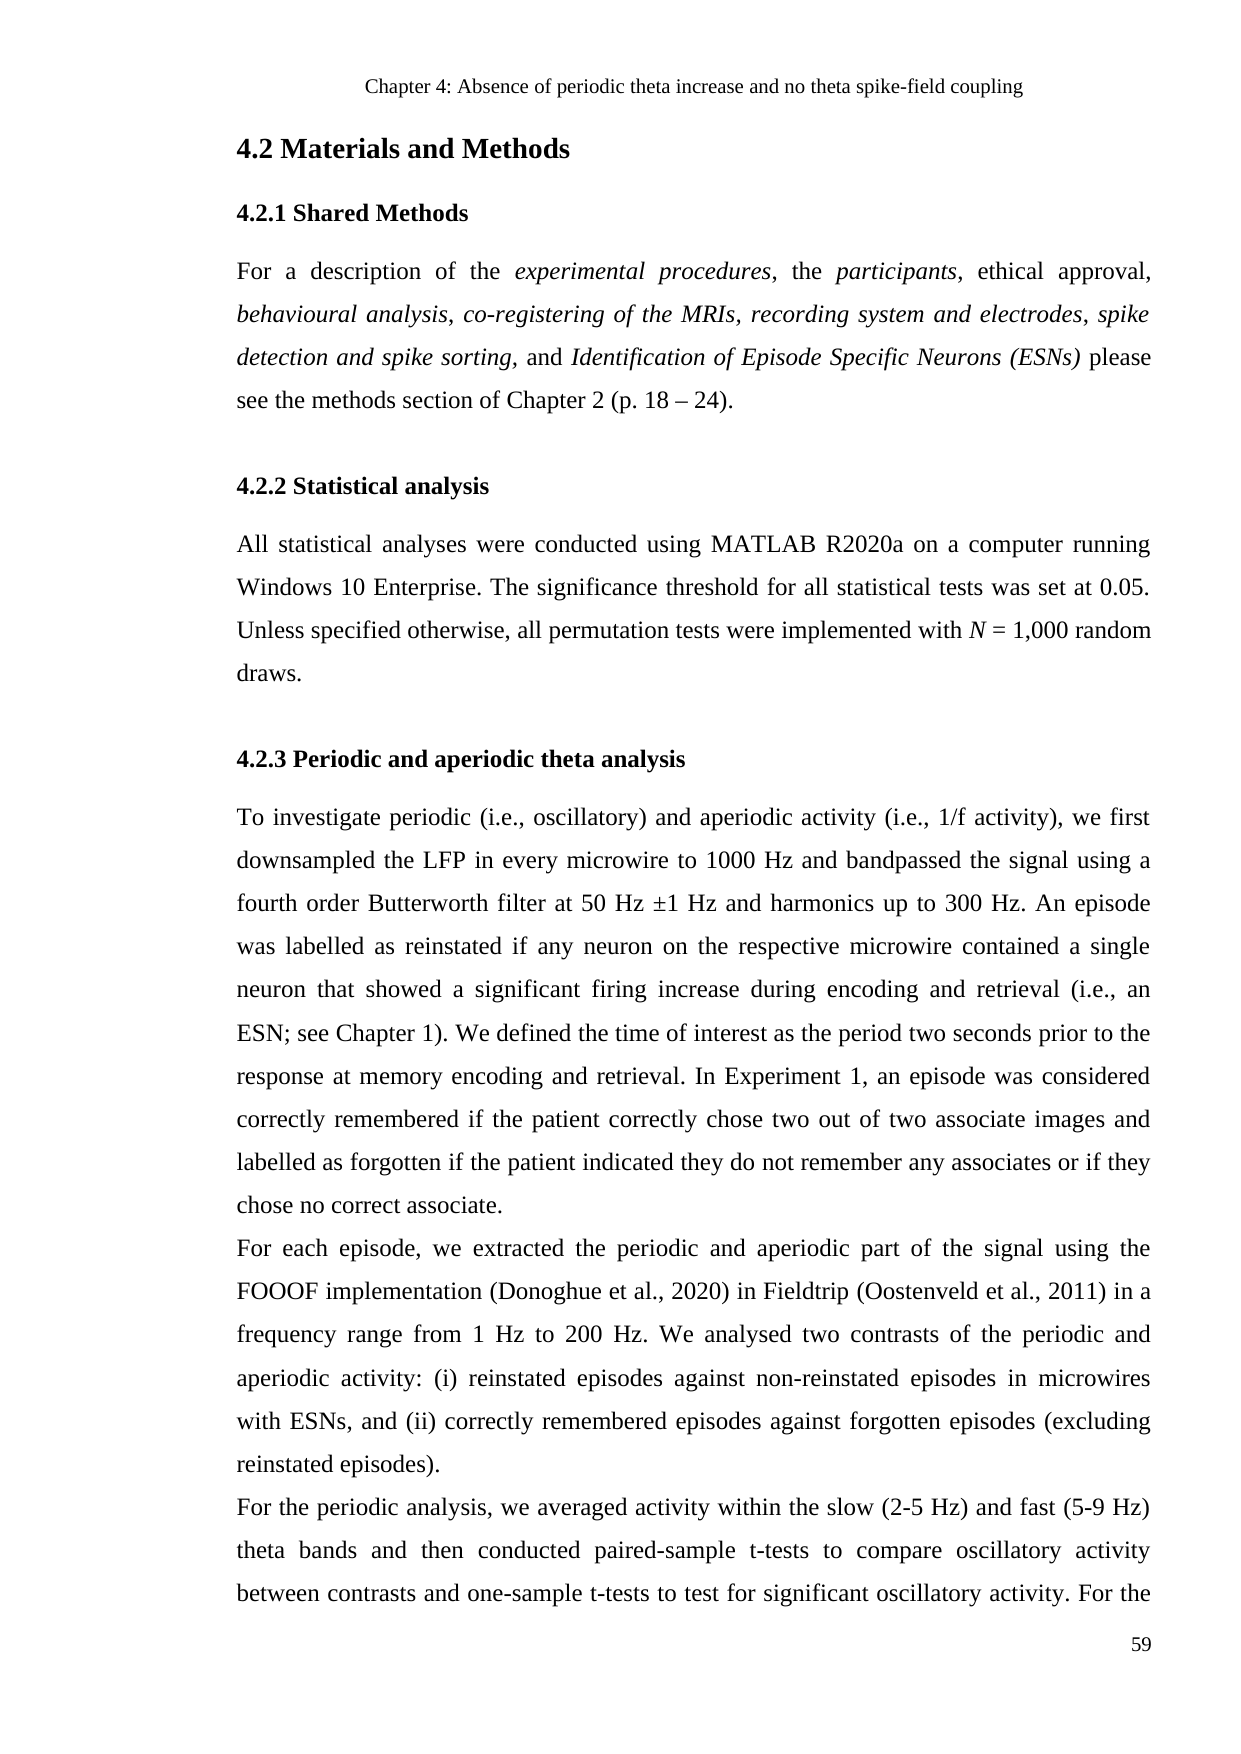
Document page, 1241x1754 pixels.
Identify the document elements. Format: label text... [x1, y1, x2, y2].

subtitle 4.2.2 Statistical analysis [236, 471, 1152, 500]
text For each episode, we extracted the periodic and aperiodic part of the signal using the FOOOF implementation (Donoghue et al., 2020) in Fieldtrip (Oostenveld et al., 2011) in a frequency range from 1 Hz to 200 Hz. We analysed two contrasts of the periodic and aperiodic activity: (i) reinstated episodes against non-reinstated episodes in microwires with ESNs, and (ii) correctly remembered episodes against forgotten episodes (excluding reinstated episodes). [236, 1233, 1152, 1478]
text For a description of the experimental procedures, the participants, ethical approval, behavioural analysis, co-registering of the MRIs, recording system and electrodes, spike detection and spike sorting, and Identification of Episode Specific Neurons (ESNs) please see the methods section of Chapter 2 (p. 18 – 24). [236, 256, 1152, 414]
text All statistical analyses were conducted using MATLAB R2020a on a computer running Windows 10 Enterprise. The significance threshold for all statistical tests was set at 0.05. Unless specified otherwise, all permutation tests were implemented with N = 1,000 random draws. [236, 529, 1152, 687]
subtitle 4.2 Materials and Methods [236, 131, 1152, 165]
subtitle 4.2.3 Periodic and aperiodic theta analysis [236, 744, 1152, 773]
subtitle 4.2.1 Shared Methods [236, 198, 1152, 227]
text To investigate periodic (i.e., oscillatory) and aperiodic activity (i.e., 1/f activity), we first downsampled the LFP in every microwire to 1000 Hz and bandpassed the signal using a fourth order Butterworth filter at 50 Hz ±1 Hz and harmonics up to 300 Hz. An episode was labelled as reinstated if any neuron on the respective microwire contained a single neuron that showed a significant firing increase during encoding and retrieval (i.e., an ESN; see Chapter 1). We defined the time of interest as the period two seconds prior to the response at memory encoding and retrieval. In Experiment 1, an episode was considered correctly remembered if the patient correctly chose two out of two associate images and labelled as forgotten if the patient indicated they do not remember any associates or if they chose no correct associate. [236, 802, 1152, 1219]
